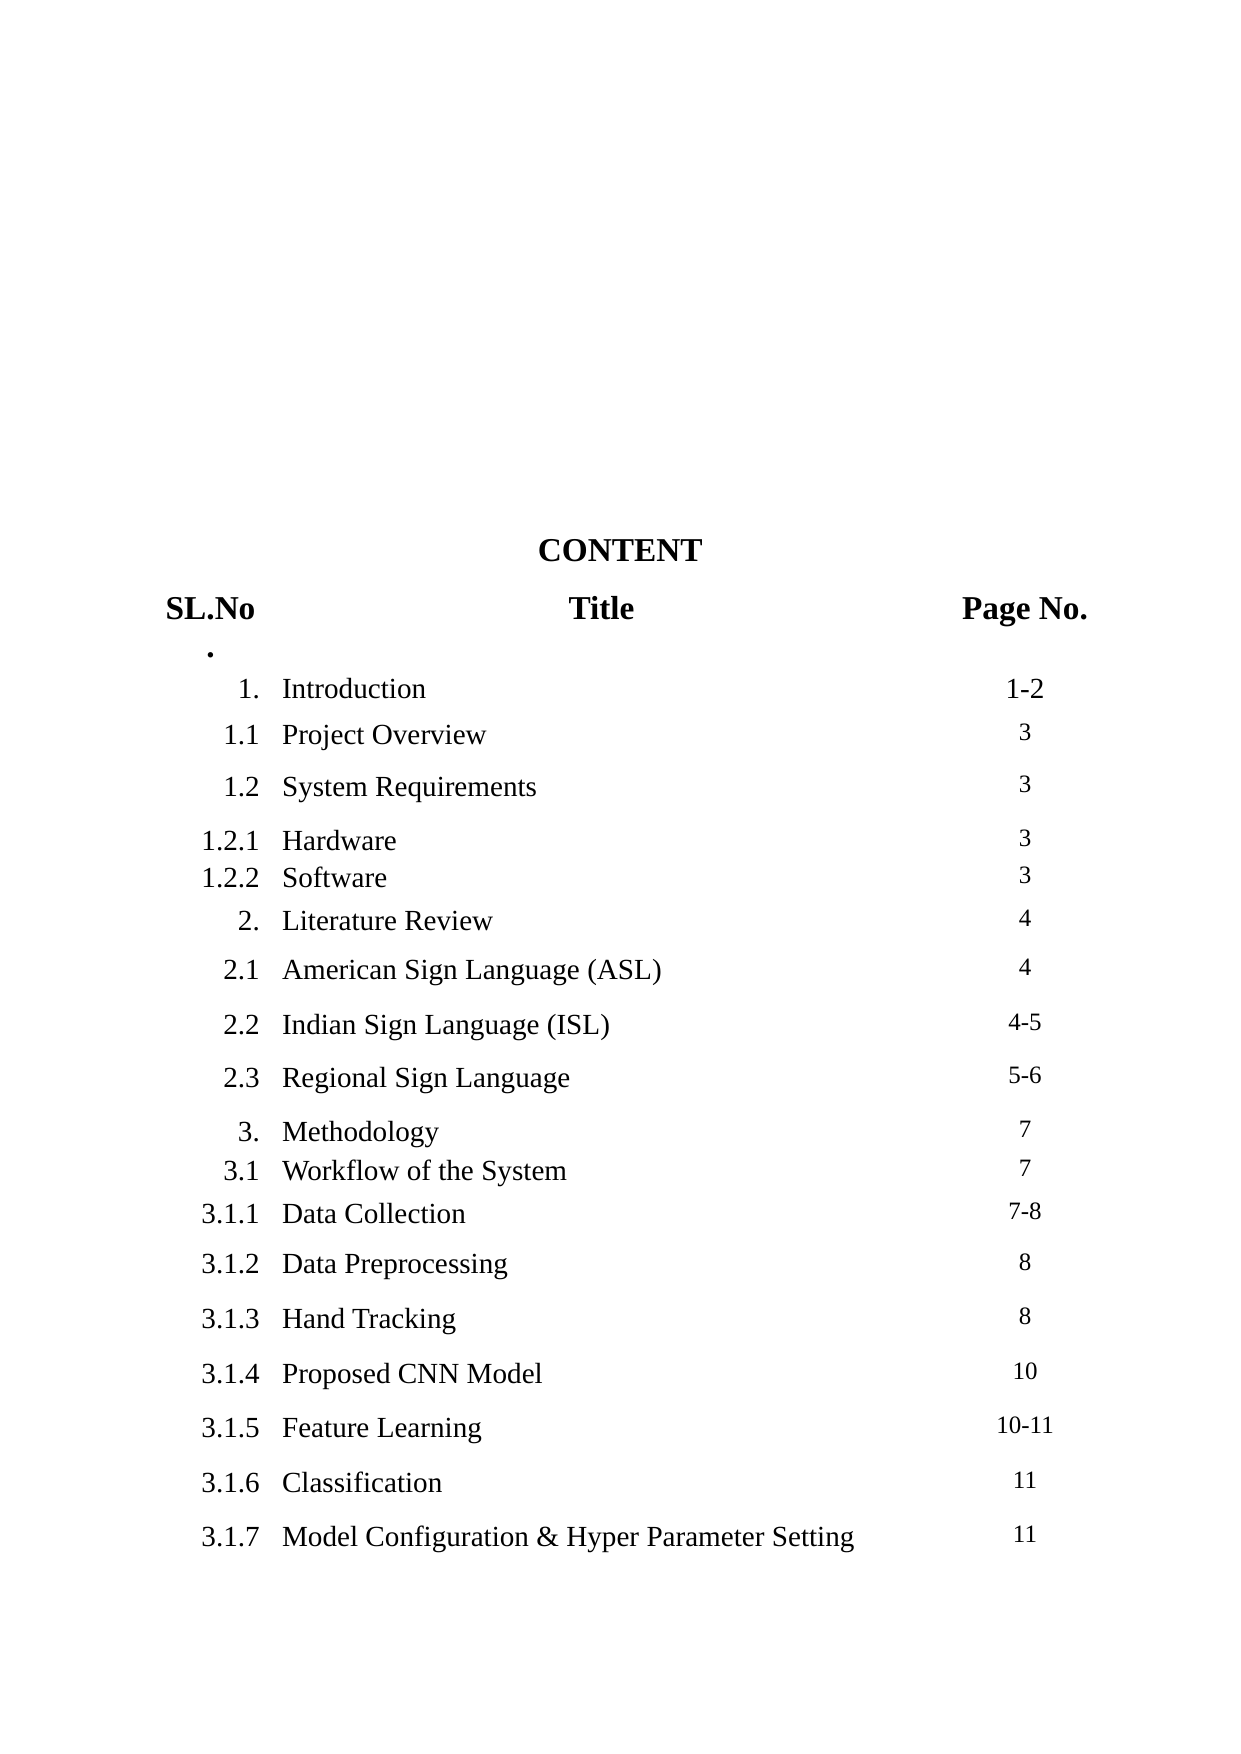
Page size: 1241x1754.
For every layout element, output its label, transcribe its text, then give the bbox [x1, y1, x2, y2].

table_cell 3 [932, 823, 1117, 860]
table_cell 3.1.7 [150, 1519, 271, 1573]
table_cell 3.1 [150, 1153, 271, 1196]
table_cell 1-2 [932, 671, 1117, 717]
table_cell 3.1.2 [150, 1247, 271, 1301]
table_cell 10-11 [932, 1411, 1117, 1465]
table_cell 2.2 [150, 1008, 271, 1060]
table_cell 4-5 [932, 1008, 1117, 1060]
table_cell Hand Tracking [271, 1301, 932, 1356]
table_cell Classification [271, 1465, 932, 1519]
table_cell 7 [932, 1114, 1117, 1153]
table_cell 8 [932, 1247, 1117, 1301]
table_cell Project Overview [271, 717, 932, 769]
table_cell 1.1 [150, 717, 271, 769]
table_cell 2. [150, 903, 271, 952]
table_cell 2.3 [150, 1060, 271, 1114]
table_cell Indian Sign Language (ISL) [271, 1008, 932, 1060]
text CONTENT [150, 530, 1090, 569]
table_cell 3 [932, 717, 1117, 769]
table_cell 11 [932, 1519, 1117, 1573]
table_cell 7-8 [932, 1196, 1117, 1247]
table_cell 10 [932, 1356, 1117, 1411]
table_cell Workflow of the System [271, 1153, 932, 1196]
table_cell Literature Review [271, 903, 932, 952]
table_cell 3. [150, 1114, 271, 1153]
table_cell 1.2.2 [150, 860, 271, 903]
table_cell 3.1.3 [150, 1301, 271, 1356]
table_cell 8 [932, 1301, 1117, 1356]
table_cell 3.1.4 [150, 1356, 271, 1411]
table_cell 4 [932, 903, 1117, 952]
table_cell 1.2 [150, 769, 271, 823]
table_cell Regional Sign Language [271, 1060, 932, 1114]
table_cell Model Configuration & Hyper Parameter Setting [271, 1519, 932, 1573]
table_cell 5-6 [932, 1060, 1117, 1114]
table_cell 4 [932, 952, 1117, 1007]
table_cell 2.1 [150, 952, 271, 1007]
table_cell 3.1.1 [150, 1196, 271, 1247]
table_cell Methodology [271, 1114, 932, 1153]
table_cell 3.1.5 [150, 1411, 271, 1465]
table_cell 1.2.1 [150, 823, 271, 860]
table_cell Data Preprocessing [271, 1247, 932, 1301]
table_cell 3.1.6 [150, 1465, 271, 1519]
table_cell Hardware [271, 823, 932, 860]
table_cell Proposed CNN Model [271, 1356, 932, 1411]
table_header Page No. [932, 589, 1117, 671]
table_cell 11 [932, 1465, 1117, 1519]
table_cell Introduction [271, 671, 932, 717]
table_cell American Sign Language (ASL) [271, 952, 932, 1007]
table_cell 7 [932, 1153, 1117, 1196]
table_cell 3 [932, 860, 1117, 903]
table_cell 1. [150, 671, 271, 717]
table_cell Software [271, 860, 932, 903]
table_cell Feature Learning [271, 1411, 932, 1465]
table_header SL.No. [150, 589, 271, 671]
table_cell 3 [932, 769, 1117, 823]
table_header Title [271, 589, 932, 671]
table_cell System Requirements [271, 769, 932, 823]
table_cell Data Collection [271, 1196, 932, 1247]
